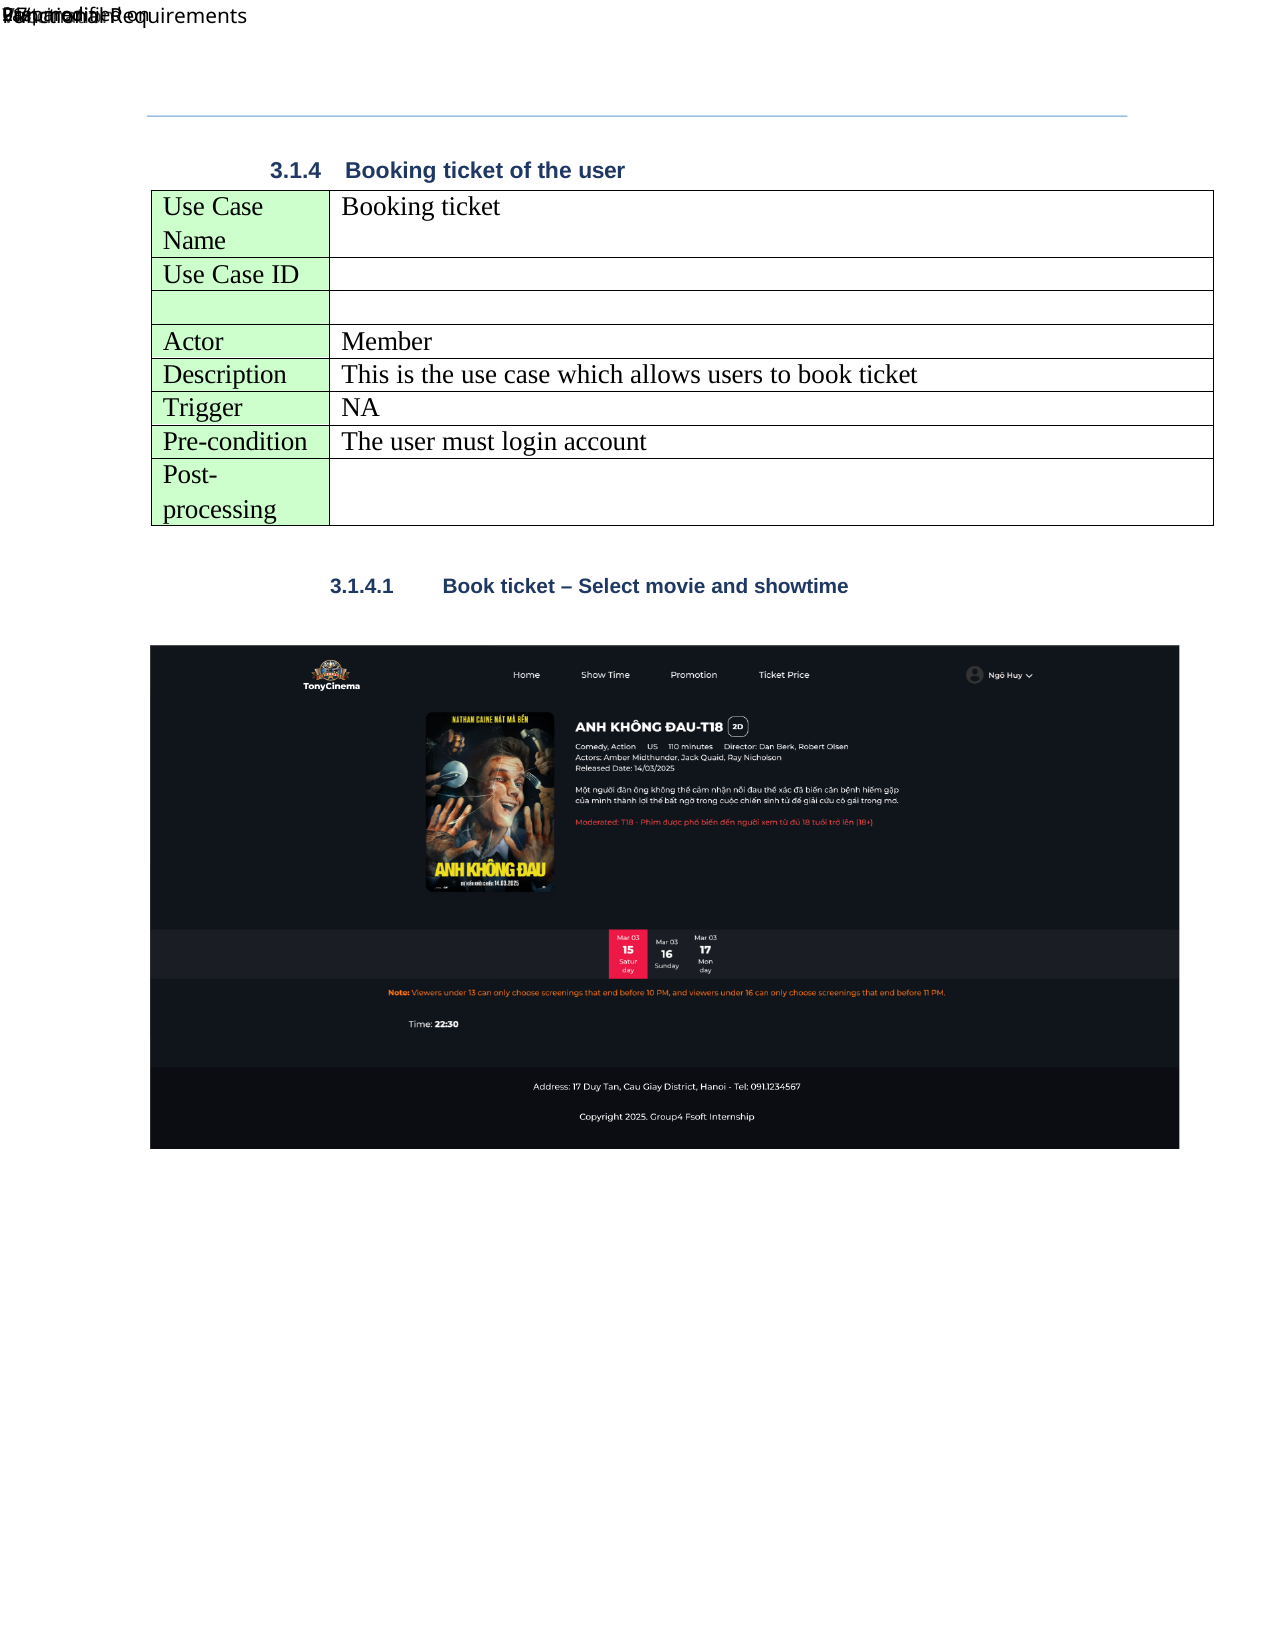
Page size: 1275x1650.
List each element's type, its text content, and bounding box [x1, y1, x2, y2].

table_cell Member [330, 325, 1213, 357]
table_header Use Case Name [152, 191, 329, 257]
subtitle Book ticket – Select movie and showtime [330, 574, 1275, 598]
table_cell Post- processing [152, 459, 329, 525]
table_cell [330, 291, 1213, 324]
picture [150, 645, 1180, 1149]
table_cell [330, 258, 1213, 290]
table_cell This is the use case which allows users to book ticket [330, 359, 1213, 391]
table_header Booking ticket [330, 191, 1213, 257]
table_cell Actor [152, 325, 329, 357]
table_cell [330, 459, 1213, 525]
table_cell [152, 291, 329, 324]
subtitle Booking ticket of the user [270, 157, 1275, 183]
table_cell Use Case ID [152, 258, 329, 290]
table_cell Pre-condition [152, 426, 329, 458]
table_cell Description [152, 359, 329, 391]
table_cell NA [330, 392, 1213, 424]
table_cell The user must login account [330, 426, 1213, 458]
table_cell Trigger [152, 392, 329, 424]
